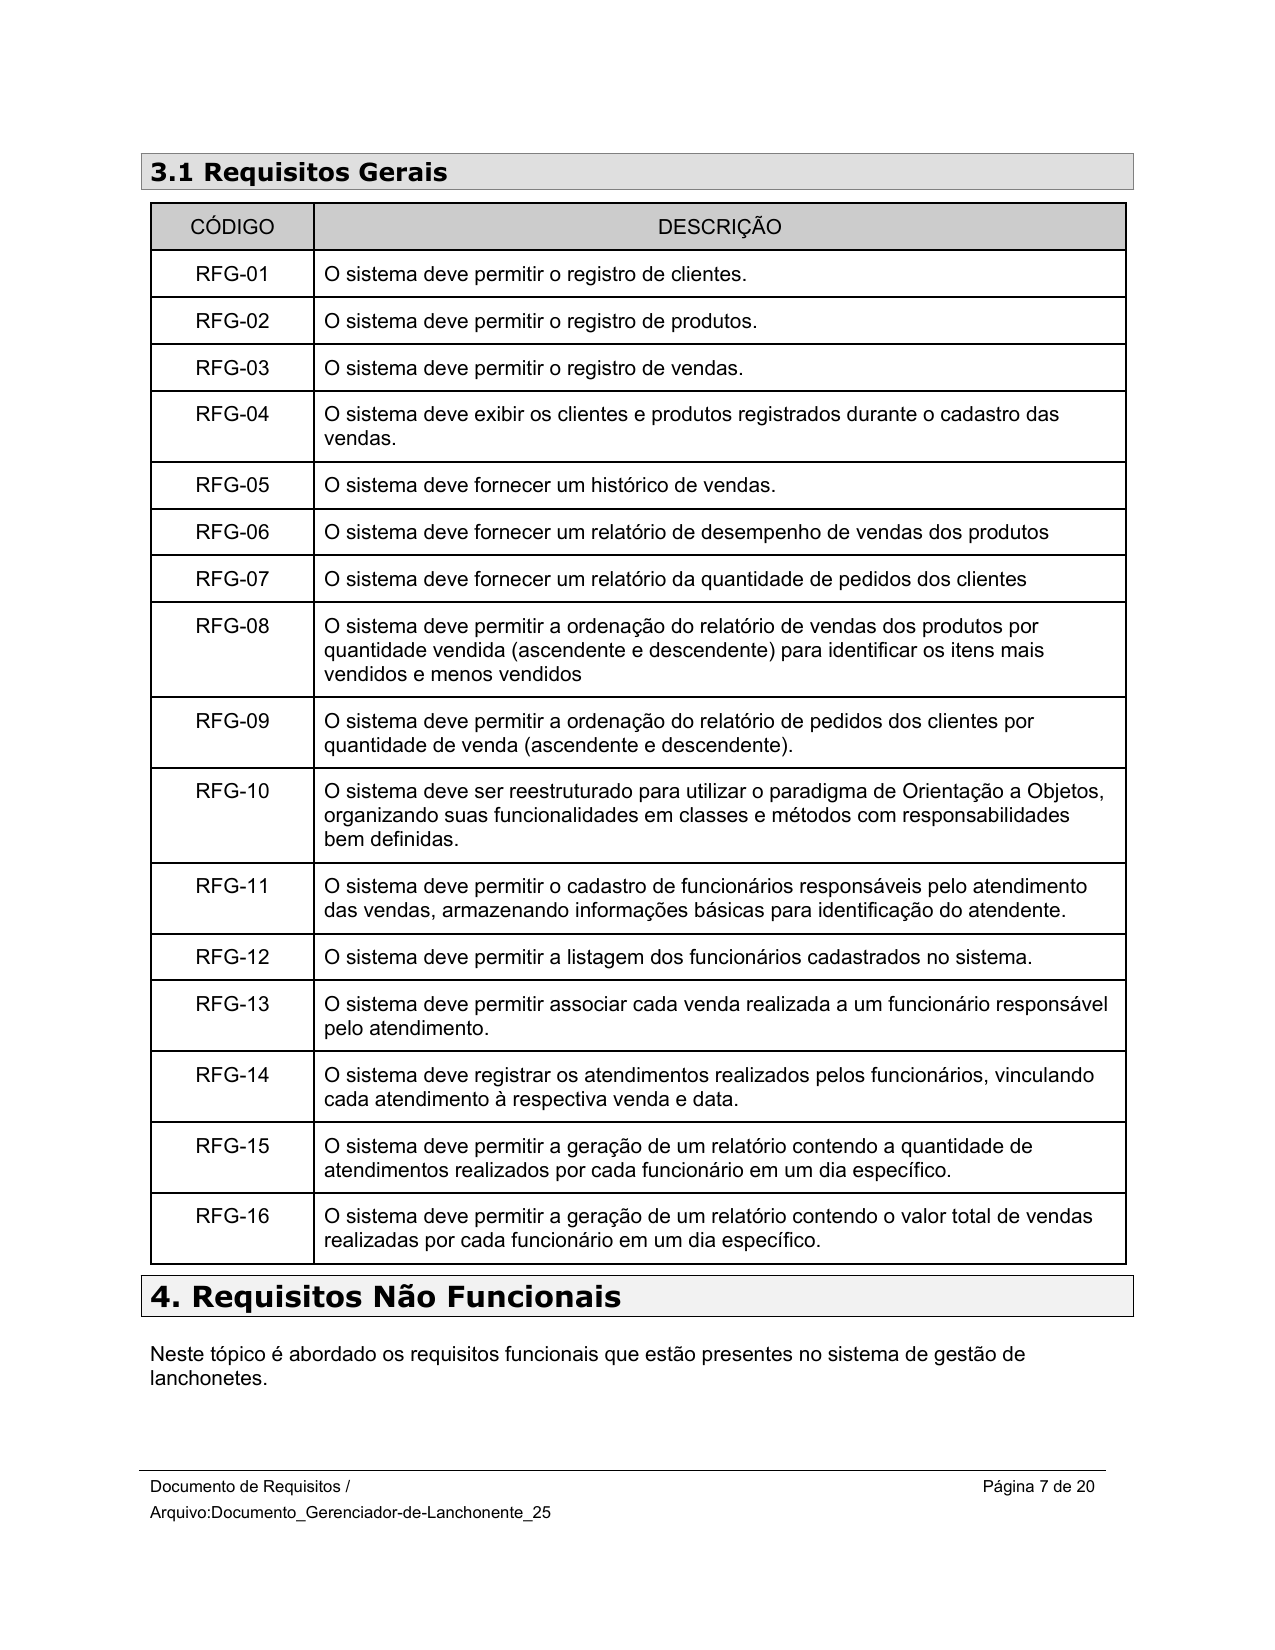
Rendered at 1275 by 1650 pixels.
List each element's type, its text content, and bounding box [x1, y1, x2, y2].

table_cell O sistema deve fornecer um histórico de vendas. [315, 463, 1125, 507]
table_cell RFG-09 [152, 698, 313, 767]
text 3.1 Requisitos Gerais [142, 154, 1133, 189]
table_header CÓDIGO [152, 204, 313, 249]
table_cell O sistema deve registrar os atendimentos realizados pelos funcionários, vinculando cada atendimento à respectiva venda e data. [315, 1052, 1125, 1121]
table_cell O sistema deve permitir a geração de um relatório contendo o valor total de vendas realizadas por cada funcionário em um dia específico. [315, 1194, 1125, 1263]
table_cell O sistema deve exibir os clientes e produtos registrados durante o cadastro das vendas. [315, 392, 1125, 461]
table_cell O sistema deve permitir associar cada venda realizada a um funcionário responsável pelo atendimento. [315, 981, 1125, 1050]
table_cell O sistema deve permitir o registro de clientes. [315, 251, 1125, 296]
table_cell O sistema deve permitir a geração de um relatório contendo a quantidade de atendimentos realizados por cada funcionário em um dia específico. [315, 1123, 1125, 1192]
table_cell RFG-07 [152, 556, 313, 601]
text Neste tópico é abordado os requisitos funcionais que estão presentes no sistema de gestão de lanchonetes. [150, 1342, 1125, 1390]
table_cell O sistema deve fornecer um relatório de desempenho de vendas dos produtos [315, 510, 1125, 554]
table_cell RFG-16 [152, 1194, 313, 1263]
text 4. Requisitos Não Funcionais [142, 1276, 1133, 1316]
table_cell RFG-02 [152, 298, 313, 343]
table_cell O sistema deve ser reestruturado para utilizar o paradigma de Orientação a Objetos, organizando suas funcionalidades em classes e métodos com responsabilidades bem definidas. [315, 769, 1125, 862]
table_cell O sistema deve permitir o cadastro de funcionários responsáveis pelo atendimento das vendas, armazenando informações básicas para identificação do atendente. [315, 864, 1125, 932]
table_header DESCRIÇÃO [315, 204, 1125, 249]
table_cell RFG-14 [152, 1052, 313, 1121]
table_cell RFG-13 [152, 981, 313, 1050]
table_cell RFG-10 [152, 769, 313, 862]
table_cell RFG-12 [152, 935, 313, 979]
table_cell O sistema deve permitir a listagem dos funcionários cadastrados no sistema. [315, 935, 1125, 979]
table_cell O sistema deve permitir a ordenação do relatório de pedidos dos clientes por quantidade de venda (ascendente e descendente). [315, 698, 1125, 767]
table_cell RFG-11 [152, 864, 313, 932]
table_cell RFG-01 [152, 251, 313, 296]
table_cell RFG-15 [152, 1123, 313, 1192]
table_cell RFG-08 [152, 603, 313, 696]
table_cell RFG-05 [152, 463, 313, 507]
table_cell O sistema deve permitir a ordenação do relatório de vendas dos produtos por quantidade vendida (ascendente e descendente) para identificar os itens mais vendidos e menos vendidos [315, 603, 1125, 696]
table_cell O sistema deve permitir o registro de produtos. [315, 298, 1125, 343]
table_cell RFG-04 [152, 392, 313, 461]
table_cell RFG-06 [152, 510, 313, 554]
table_cell O sistema deve fornecer um relatório da quantidade de pedidos dos clientes [315, 556, 1125, 601]
table_cell RFG-03 [152, 345, 313, 390]
table_cell O sistema deve permitir o registro de vendas. [315, 345, 1125, 390]
